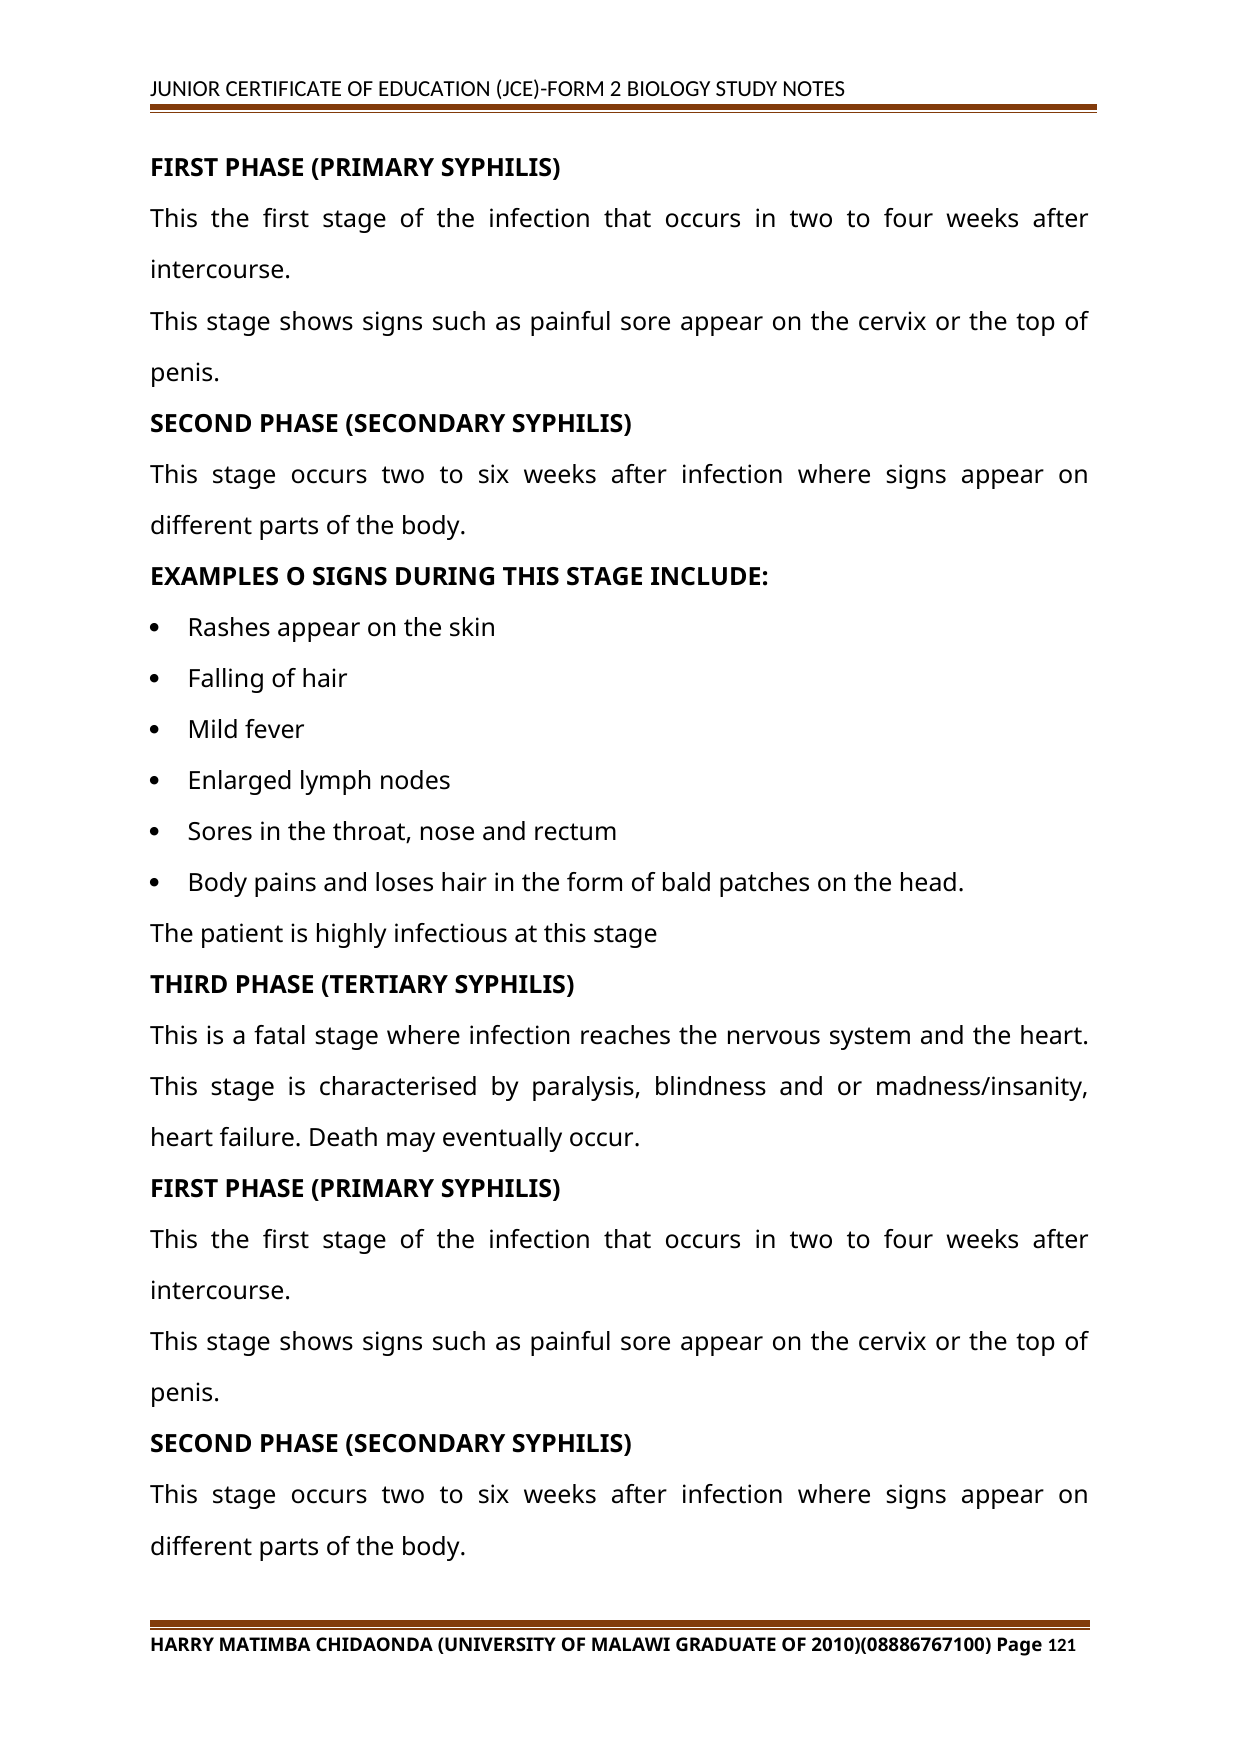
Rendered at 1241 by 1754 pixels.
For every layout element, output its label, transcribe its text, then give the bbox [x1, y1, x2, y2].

text FIRST PHASE (PRIMARY SYPHILIS) [150, 150, 1090, 184]
text SECOND PHASE (SECONDARY SYPHILIS) [150, 405, 1090, 439]
text THIRD PHASE (TERTIARY SYPHILIS) [150, 967, 1090, 1001]
text This stage occurs two to six weeks after infection where signs appear on different parts of the body. [150, 456, 1090, 541]
text This the first stage of the infection that occurs in two to four weeks after intercourse. [150, 201, 1090, 286]
list Rashes appear on the skin [150, 609, 1090, 643]
text SECOND PHASE (SECONDARY SYPHILIS) [150, 1426, 1090, 1460]
text The patient is highly infectious at this stage [150, 916, 1090, 950]
list Falling of hair [150, 660, 1090, 694]
text This stage occurs two to six weeks after infection where signs appear on different parts of the body. [150, 1477, 1090, 1562]
text This stage shows signs such as painful sore appear on the cervix or the top of penis. [150, 303, 1090, 388]
text This stage shows signs such as painful sore appear on the cervix or the top of penis. [150, 1324, 1090, 1409]
text EXAMPLES O SIGNS DURING THIS STAGE INCLUDE: [150, 558, 1090, 592]
text This is a fatal stage where infection reaches the nervous system and the heart. This stage is characterised by paralysis, blindness and or madness/insanity, heart failure. Death may eventually occur. [150, 1018, 1090, 1154]
list Sores in the throat, nose and rectum [150, 813, 1090, 848]
text FIRST PHASE (PRIMARY SYPHILIS) [150, 1171, 1090, 1205]
text This the first stage of the infection that occurs in two to four weeks after intercourse. [150, 1222, 1090, 1307]
list Body pains and loses hair in the form of bald patches on the head. [150, 864, 1090, 899]
list Enlarged lymph nodes [150, 762, 1090, 797]
list Mild fever [150, 711, 1090, 746]
